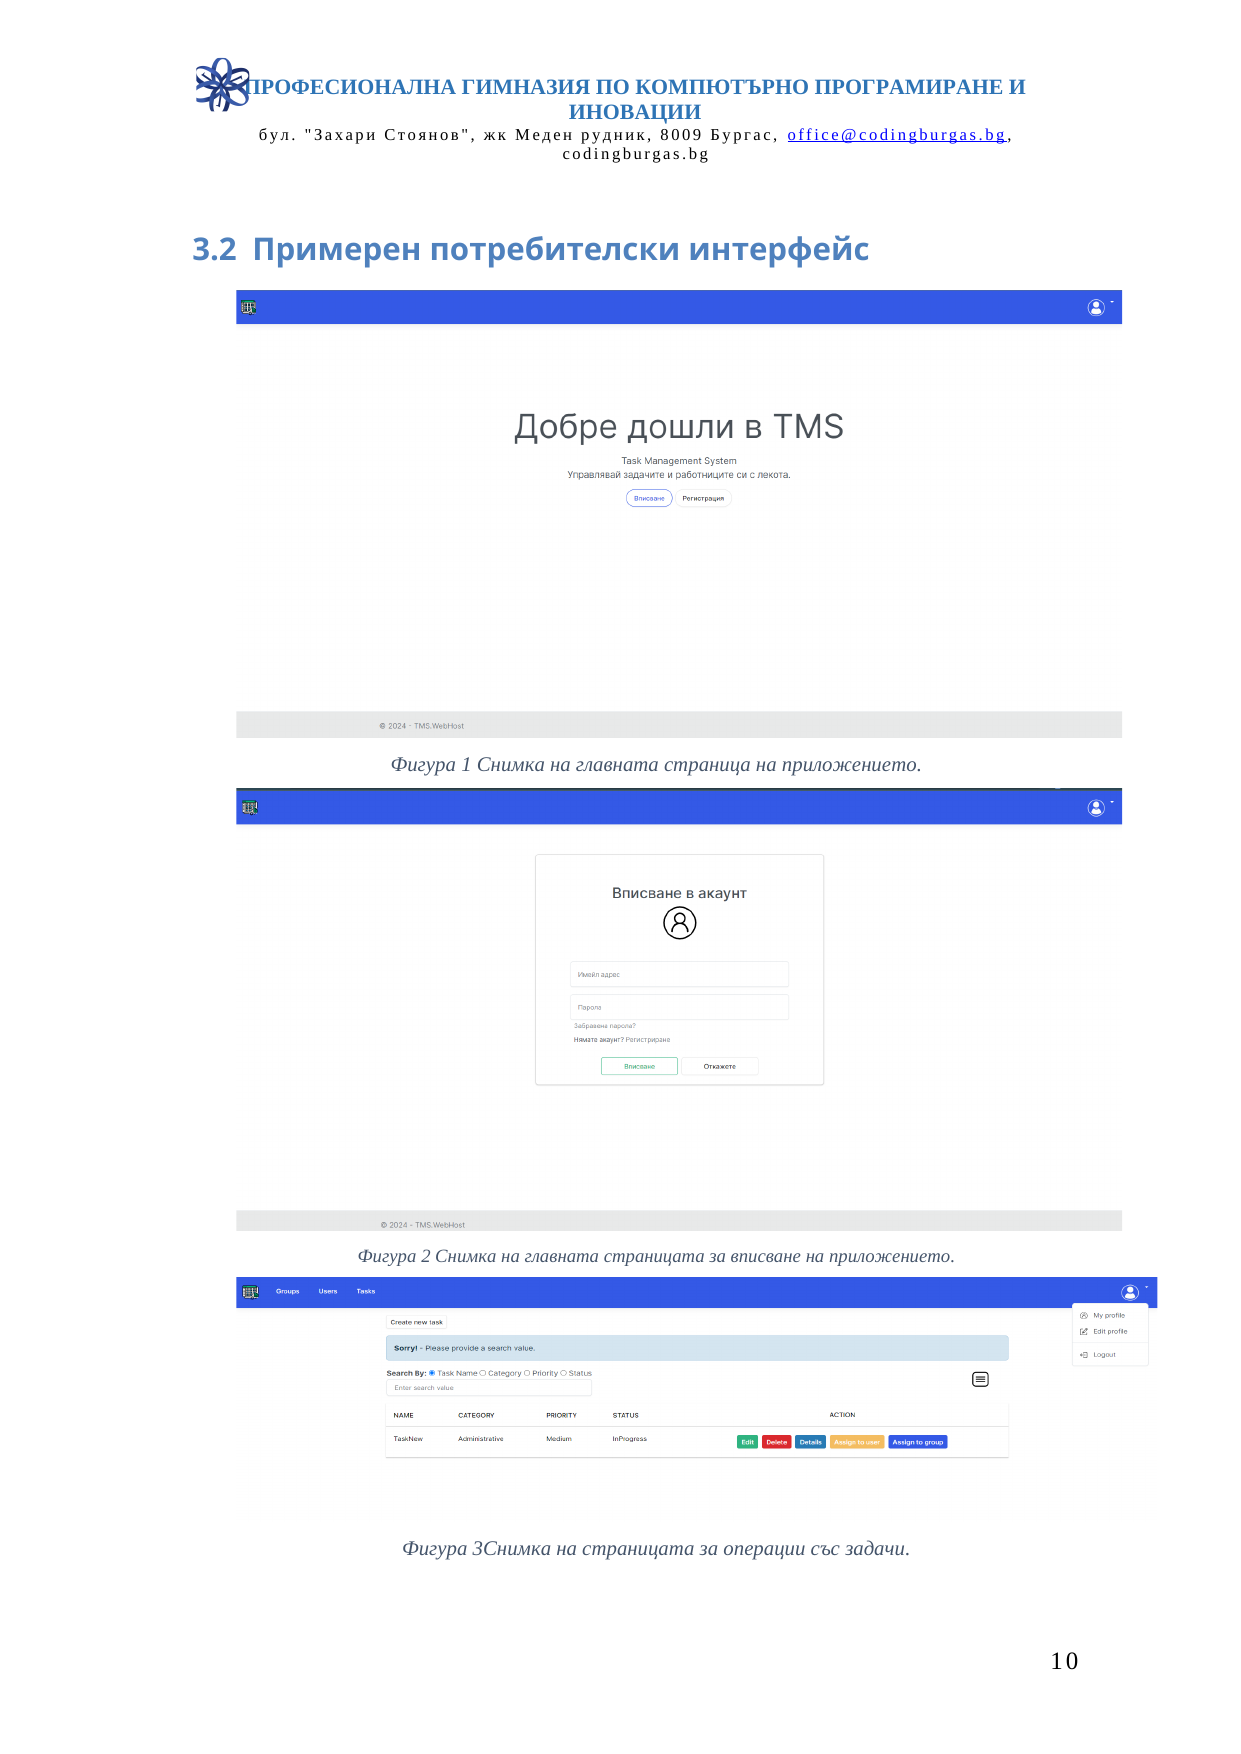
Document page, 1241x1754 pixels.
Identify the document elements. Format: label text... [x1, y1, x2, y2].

picture [236, 788, 1123, 1231]
subtitle Примерен потребителски интерфейс [192, 227, 1078, 269]
picture [236, 1277, 1158, 1522]
text Фигура 3Снимка на страницата за операции със задачи. [192, 1536, 1078, 1560]
picture [236, 290, 1123, 738]
picture [196, 57, 250, 112]
text Фигура 1 Снимка на главната страница на приложението. [192, 752, 1078, 776]
text Фигура 2 Снимка на главната страницата за вписване на приложението. [192, 1245, 1078, 1266]
